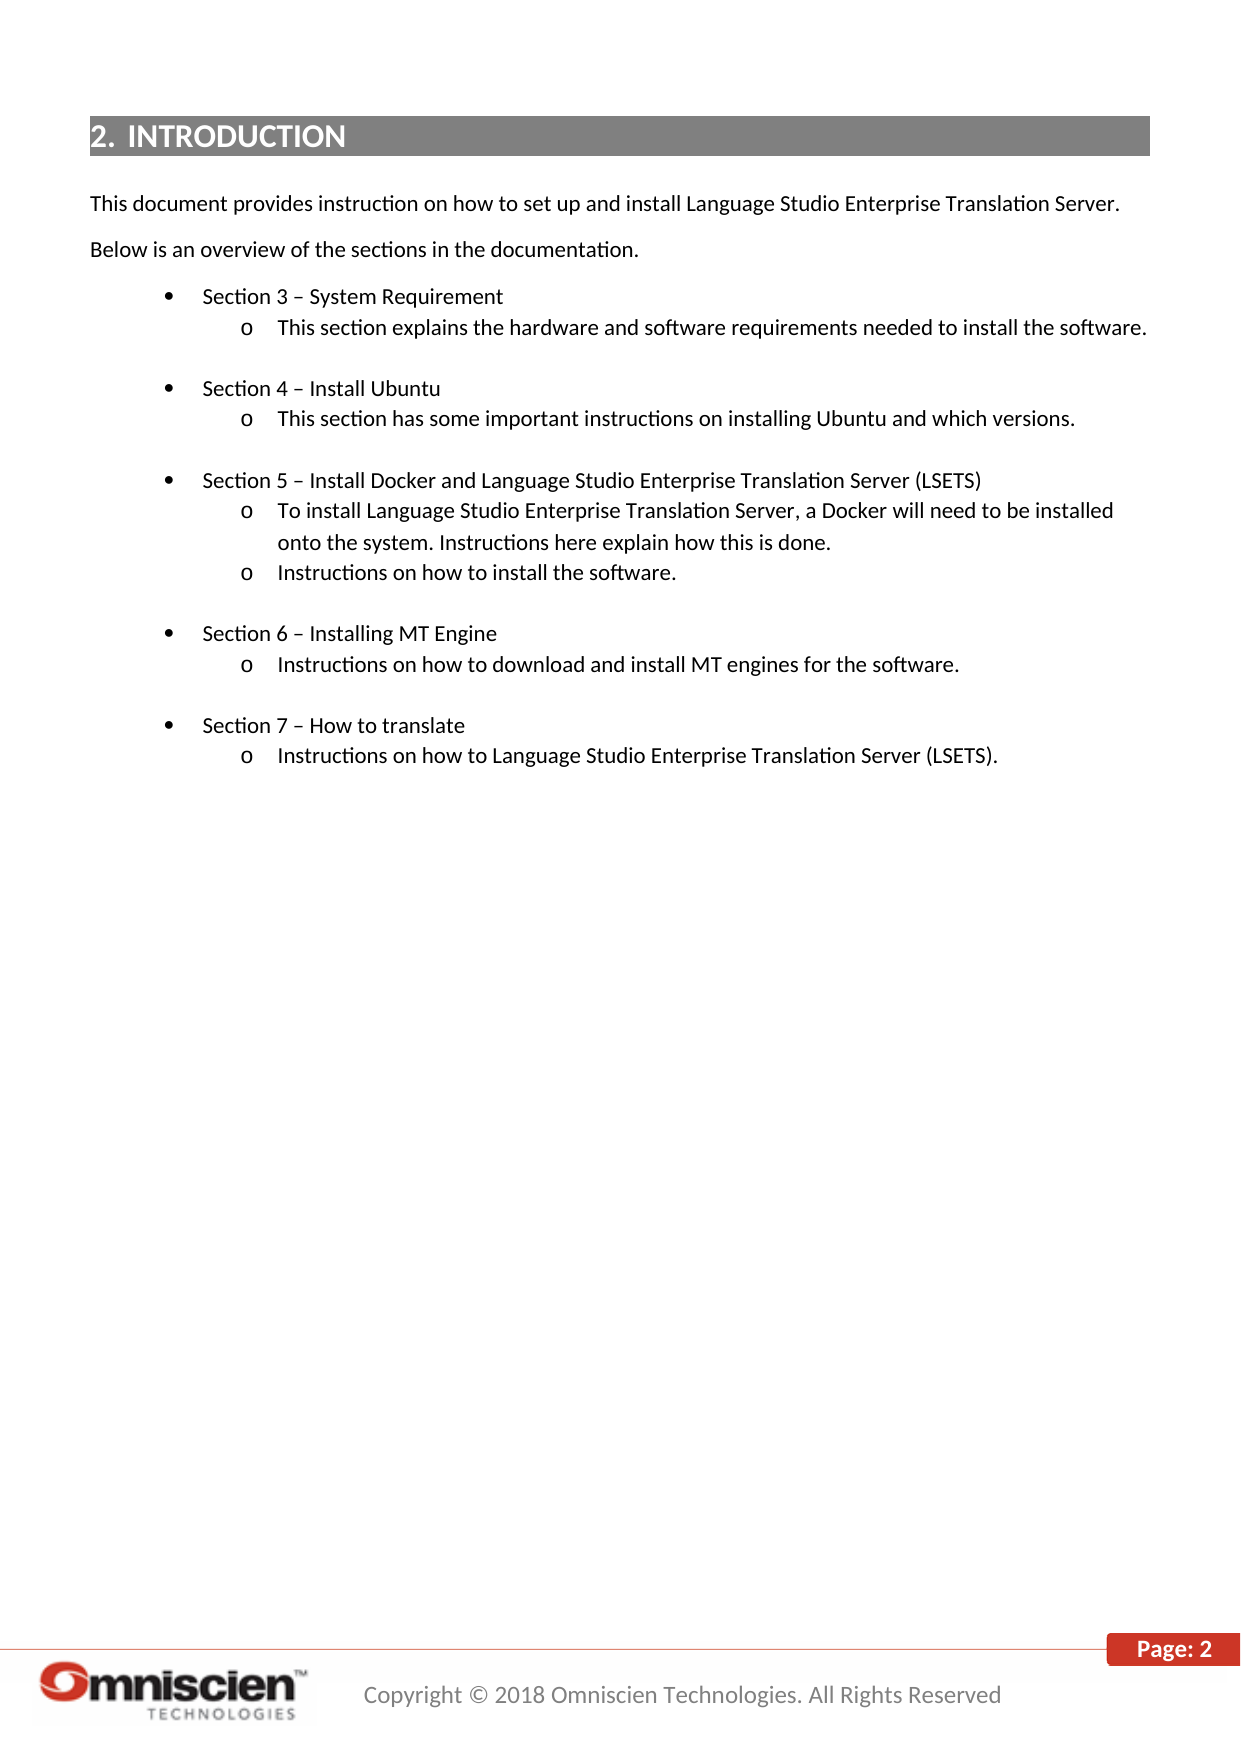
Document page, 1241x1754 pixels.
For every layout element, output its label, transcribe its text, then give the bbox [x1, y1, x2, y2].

list To install Language Studio Enterprise Translation Server, a Docker will need to be installed onto the system. Instructions here explain how this is done. [240, 496, 1150, 556]
text Below is an overview of the sections in the documentation. [90, 236, 1150, 263]
list Section 5 – Install Docker and Language Studio Enterprise Translation Server (LSETS) [165, 466, 1150, 494]
list Instructions on how to Language Studio Enterprise Translation Server (LSETS). [240, 742, 1150, 771]
list Instructions on how to download and install MT engines for the software. [240, 650, 1150, 679]
list Section 3 – System Requirement [165, 282, 1150, 310]
list Section 7 – How to translate [165, 711, 1150, 739]
text This document provides instruction on how to set up and install Language Studio Enterprise Translation Server. [90, 189, 1150, 217]
list Section 6 – Installing MT Engine [165, 619, 1150, 648]
subtitle Introduction [90, 116, 1150, 156]
picture [0, 1633, 1241, 1726]
list Section 4 – Install Ubuntu [165, 374, 1150, 402]
list Instructions on how to install the software. [240, 558, 1150, 587]
list This section explains the hardware and software requirements needed to install the software. [240, 313, 1150, 342]
list This section has some important instructions on installing Ubuntu and which versions. [240, 404, 1150, 434]
